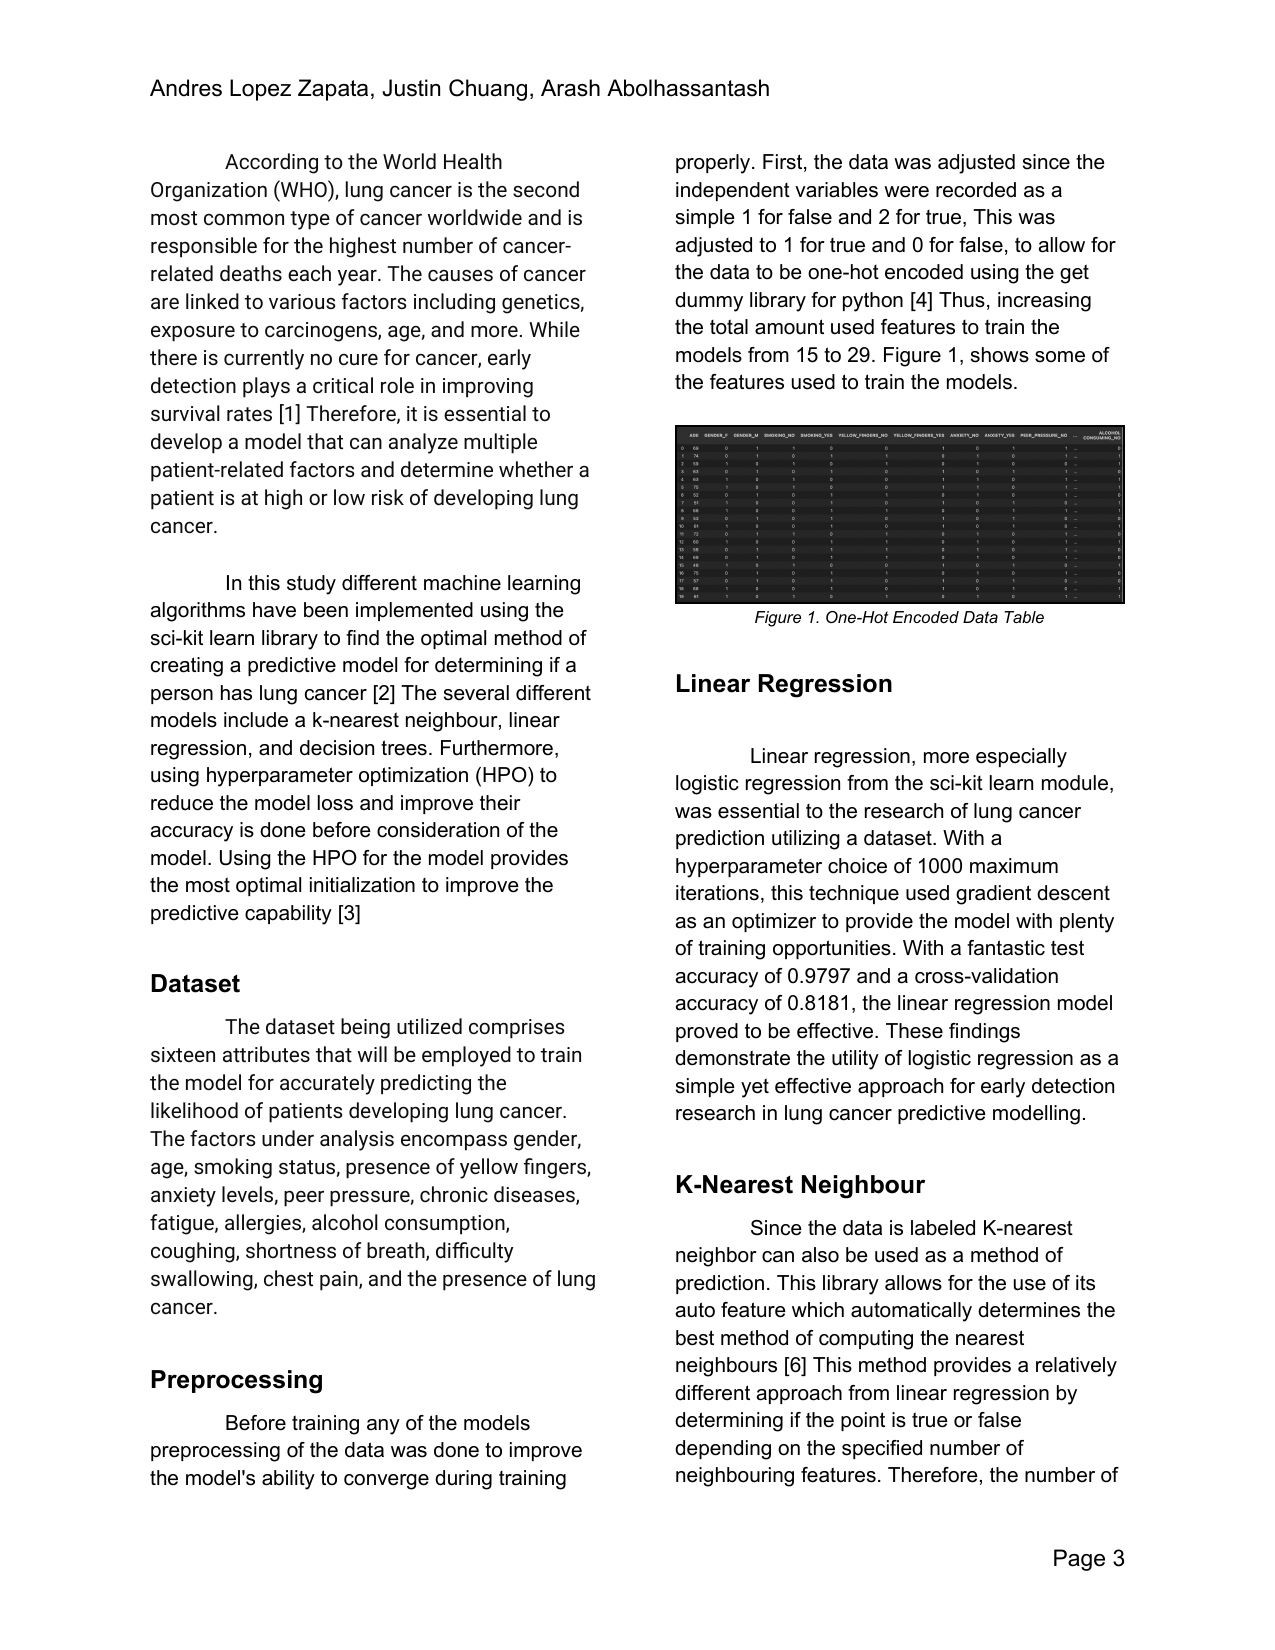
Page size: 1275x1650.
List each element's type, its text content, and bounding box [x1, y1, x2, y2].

subtitle Preprocessing [150, 1365, 600, 1394]
text Before training any of the models preprocessing of the data was done to improve the model's ability to converge during training properly. First, the data was adjusted since the independent variables were recorded as a simple 1 for false and 2 for true, This was adjusted to 1 for true and 0 for false, to allow for the data to be one-hot encoded using the get dummy library for python [4] Thus, increasing the total amount used features to train the models from 15 to 29. Figure 1, shows some of the features used to train the models. [150, 1410, 600, 1489]
text According to the World Health Organization (WHO), lung cancer is the second most common type of cancer worldwide and is responsible for the highest number of cancer-related deaths each year. The causes of cancer are linked to various factors including genetics, exposure to carcinogens, age, and more. While there is currently no cure for cancer, early detection plays a critical role in improving survival rates [1] Therefore, it is essential to develop a model that can analyze multiple patient-related factors and determine whether a patient is at high or low risk of developing lung cancer. [150, 150, 600, 539]
text Figure 1. One-Hot Encoded Data Table [675, 608, 1125, 627]
subtitle Linear Regression [675, 669, 1125, 698]
text Before training any of the models preprocessing of the data was done to improve the model's ability to converge during training properly. First, the data was adjusted since the independent variables were recorded as a simple 1 for false and 2 for true, This was adjusted to 1 for true and 0 for false, to allow for the data to be one-hot encoded using the get dummy library for python [4] Thus, increasing the total amount used features to train the models from 15 to 29. Figure 1, shows some of the features used to train the models. [675, 150, 1125, 394]
subtitle Linear regression, more especially logistic regression from the sci-kit learn module, was essential to the research of lung cancer prediction utilizing a dataset. With a hyperparameter choice of 1000 maximum iterations, this technique used gradient descent as an optimizer to provide the model with plenty of training opportunities. With a fantastic test accuracy of 0.9797 and a cross-validation accuracy of 0.8181, the linear regression model proved to be effective. These findings demonstrate the utility of logistic regression as a simple yet effective approach for early detection research in lung cancer predictive modelling. [675, 743, 1125, 1125]
text The dataset being utilized comprises sixteen attributes that will be employed to train the model for accurately predicting the likelihood of patients developing lung cancer. The factors under analysis encompass gender, age, smoking status, presence of yellow fingers, anxiety levels, peer pressure, chronic diseases, fatigue, allergies, alcohol consumption, coughing, shortness of breath, difficulty swallowing, chest pain, and the presence of lung cancer. [150, 1015, 600, 1319]
subtitle Dataset [150, 969, 600, 998]
text In this study different machine learning algorithms have been implemented using the sci-kit learn library to find the optimal method of creating a predictive model for determining if a person has lung cancer [2] The several different models include a k-nearest neighbour, linear regression, and decision trees. Furthermore, using hyperparameter optimization (HPO) to reduce the model loss and improve their accuracy is done before consideration of the model. Using the HPO for the model provides the most optimal initialization to improve the predictive capability [3] [150, 570, 600, 924]
picture [677, 427, 1123, 602]
subtitle K-Nearest Neighbour [675, 1170, 1125, 1199]
